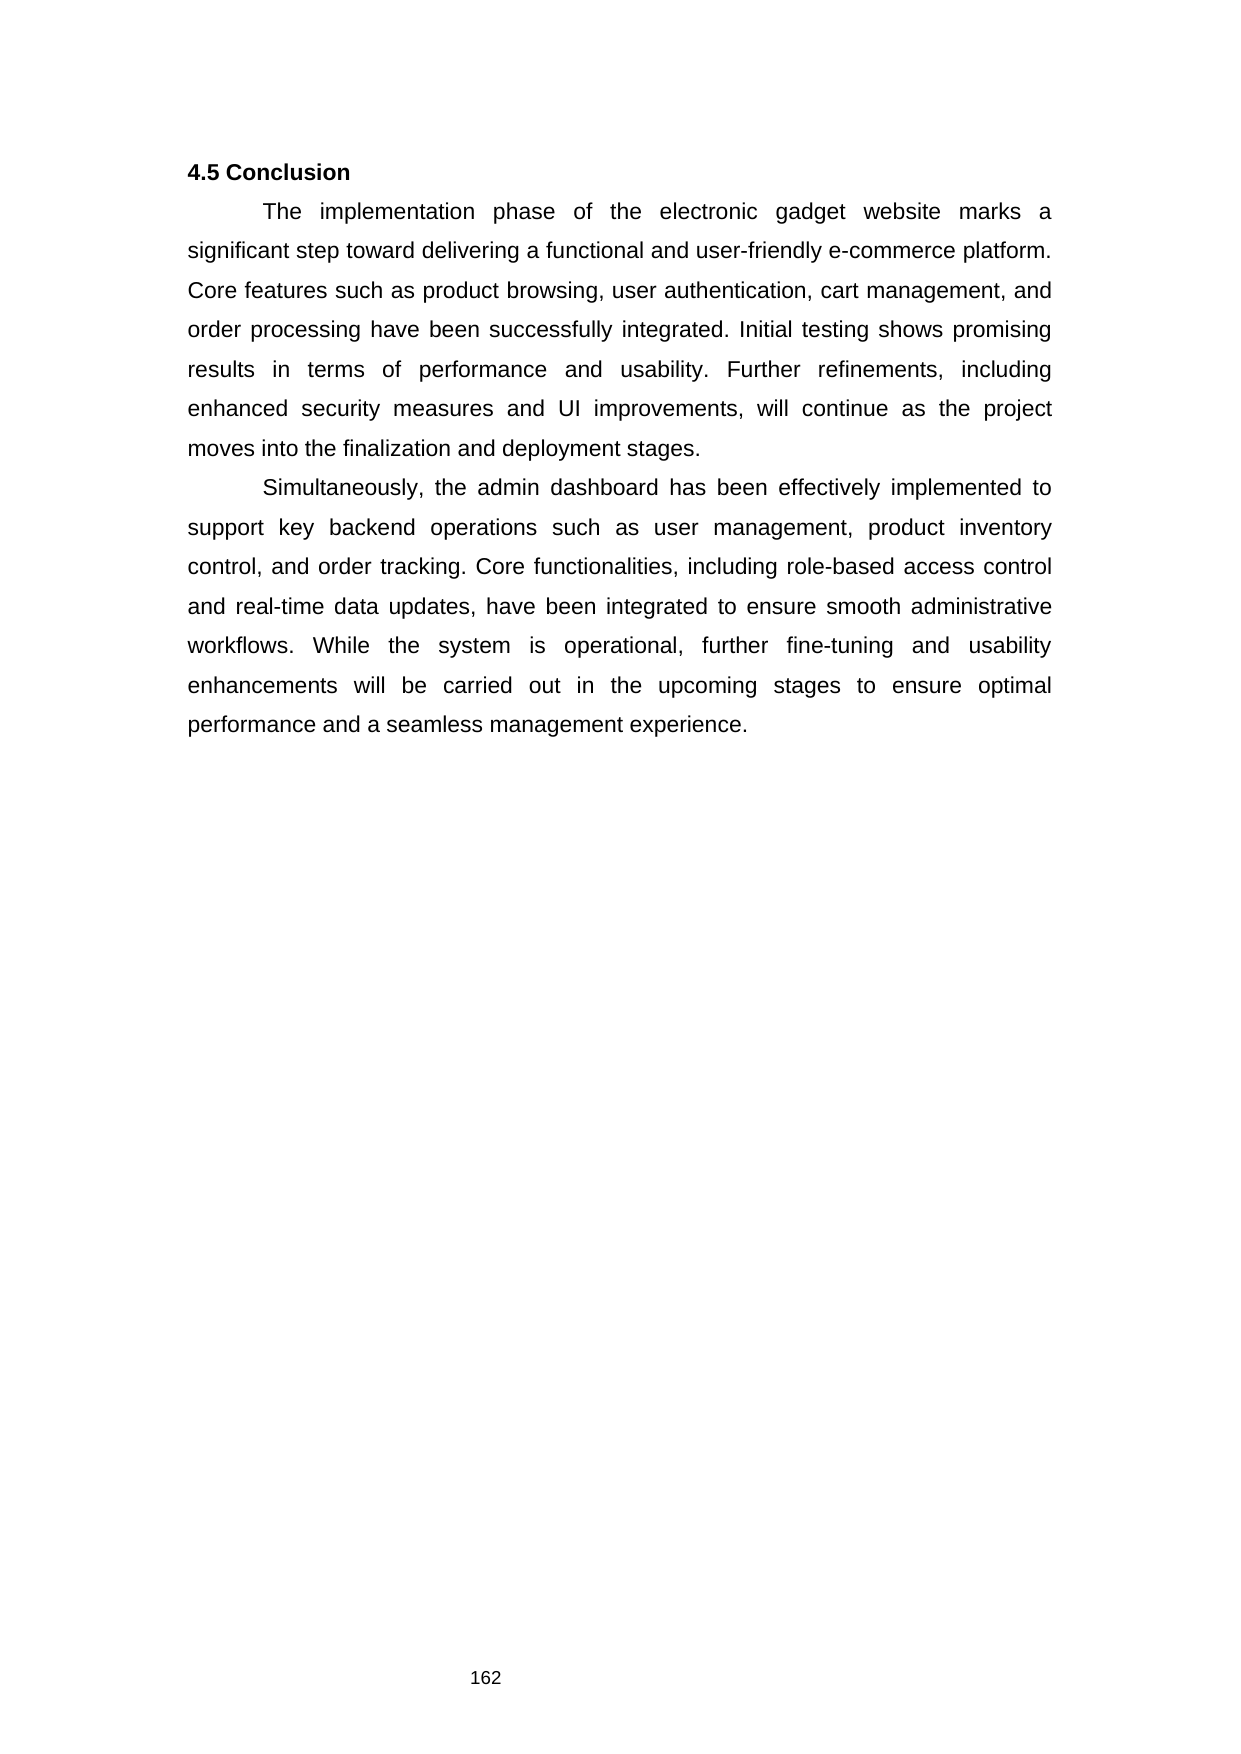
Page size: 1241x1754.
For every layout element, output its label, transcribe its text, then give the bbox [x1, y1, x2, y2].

text The implementation phase of the electronic gadget website marks a significant step toward delivering a functional and user-friendly e-commerce platform. Core features such as product browsing, user authentication, cart management, and order processing have been successfully integrated. Initial testing shows promising results in terms of performance and usability. Further refinements, including enhanced security measures and UI improvements, will continue as the project moves into the finalization and deployment stages. [187, 198, 1053, 461]
text Simultaneously, the admin dashboard has been effectively implemented to support key backend operations such as user management, product inventory control, and order tracking. Core functionalities, including role-based access control and real-time data updates, have been integrated to ensure smooth administrative workflows. While the system is operational, further fine-tuning and usability enhancements will be carried out in the upcoming stages to ensure optimal performance and a seamless management experience. [187, 474, 1053, 777]
subtitle 4.5 Conclusion [187, 158, 1053, 185]
